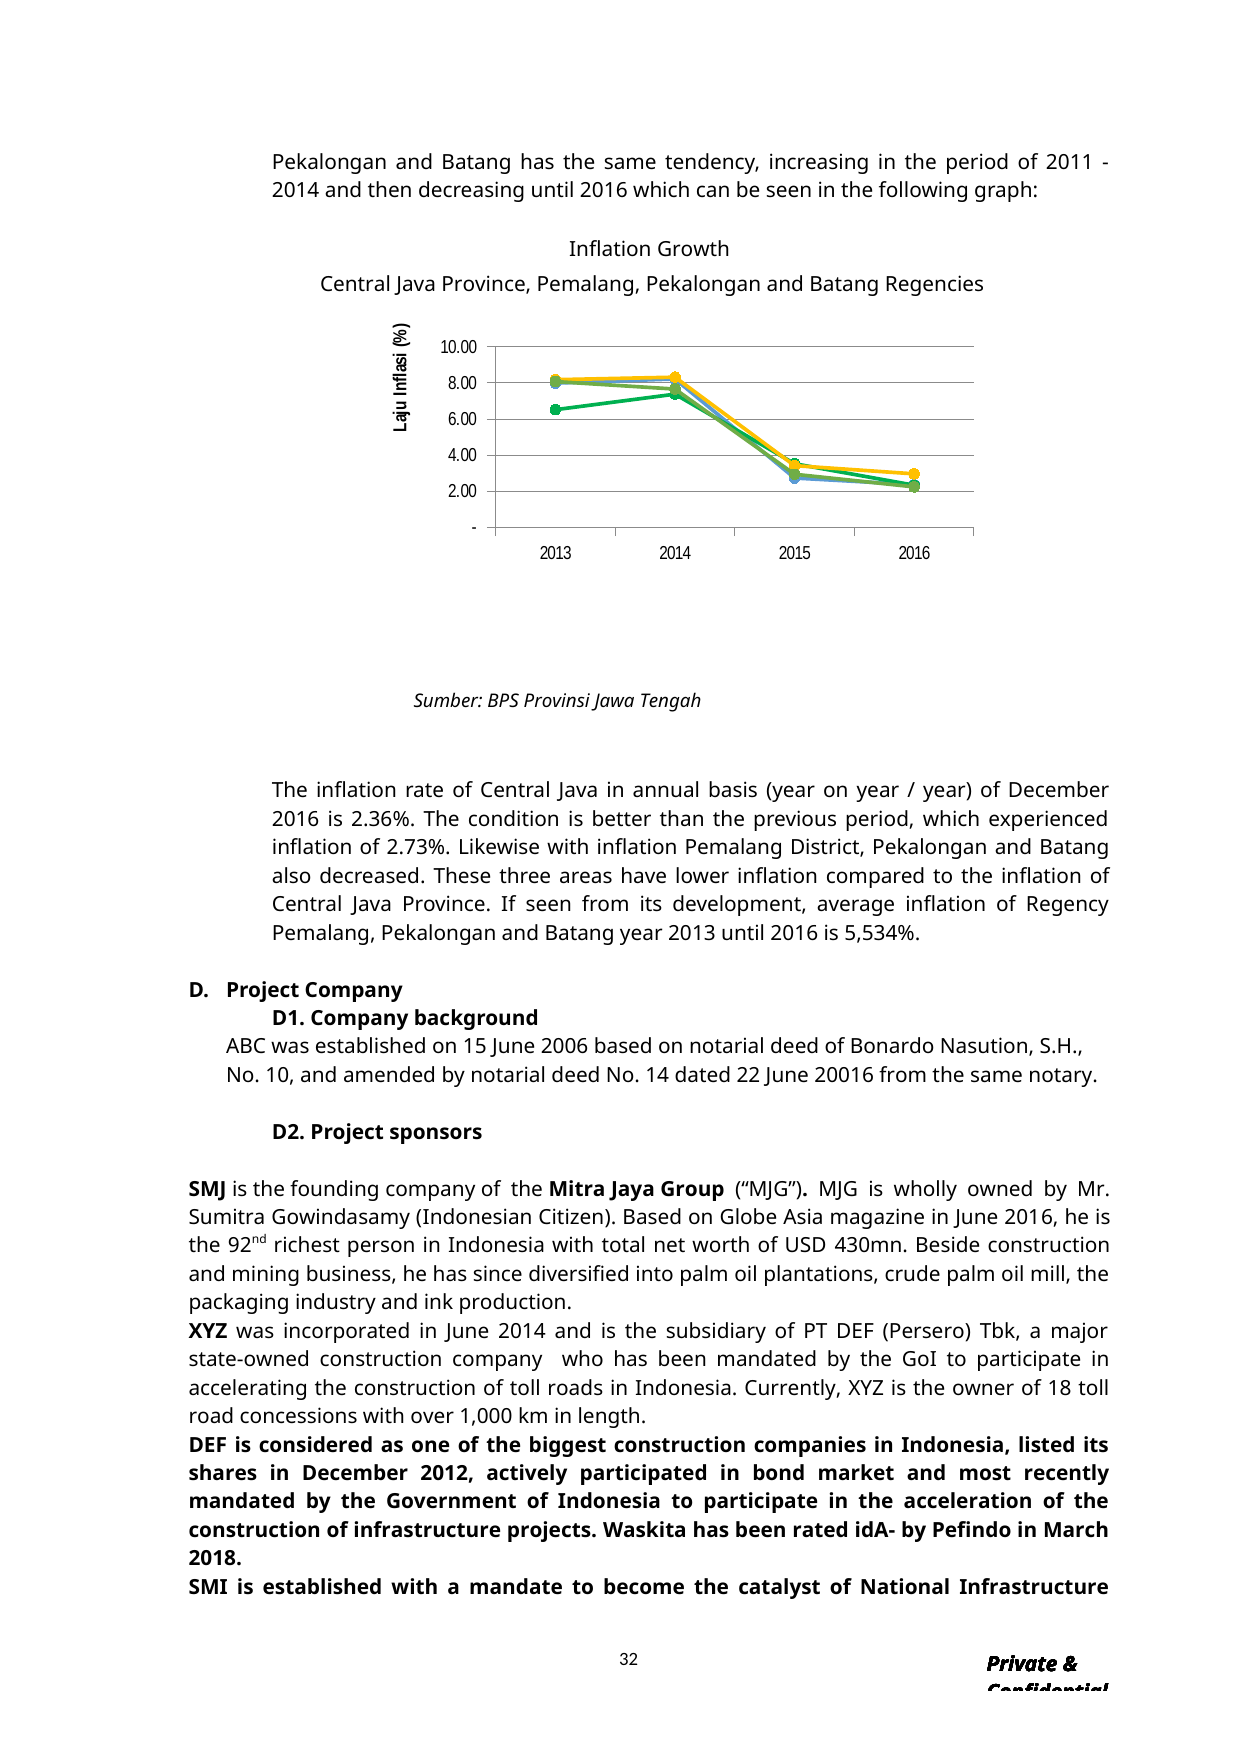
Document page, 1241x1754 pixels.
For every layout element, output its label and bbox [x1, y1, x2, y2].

table_header [177, 147, 1122, 1600]
